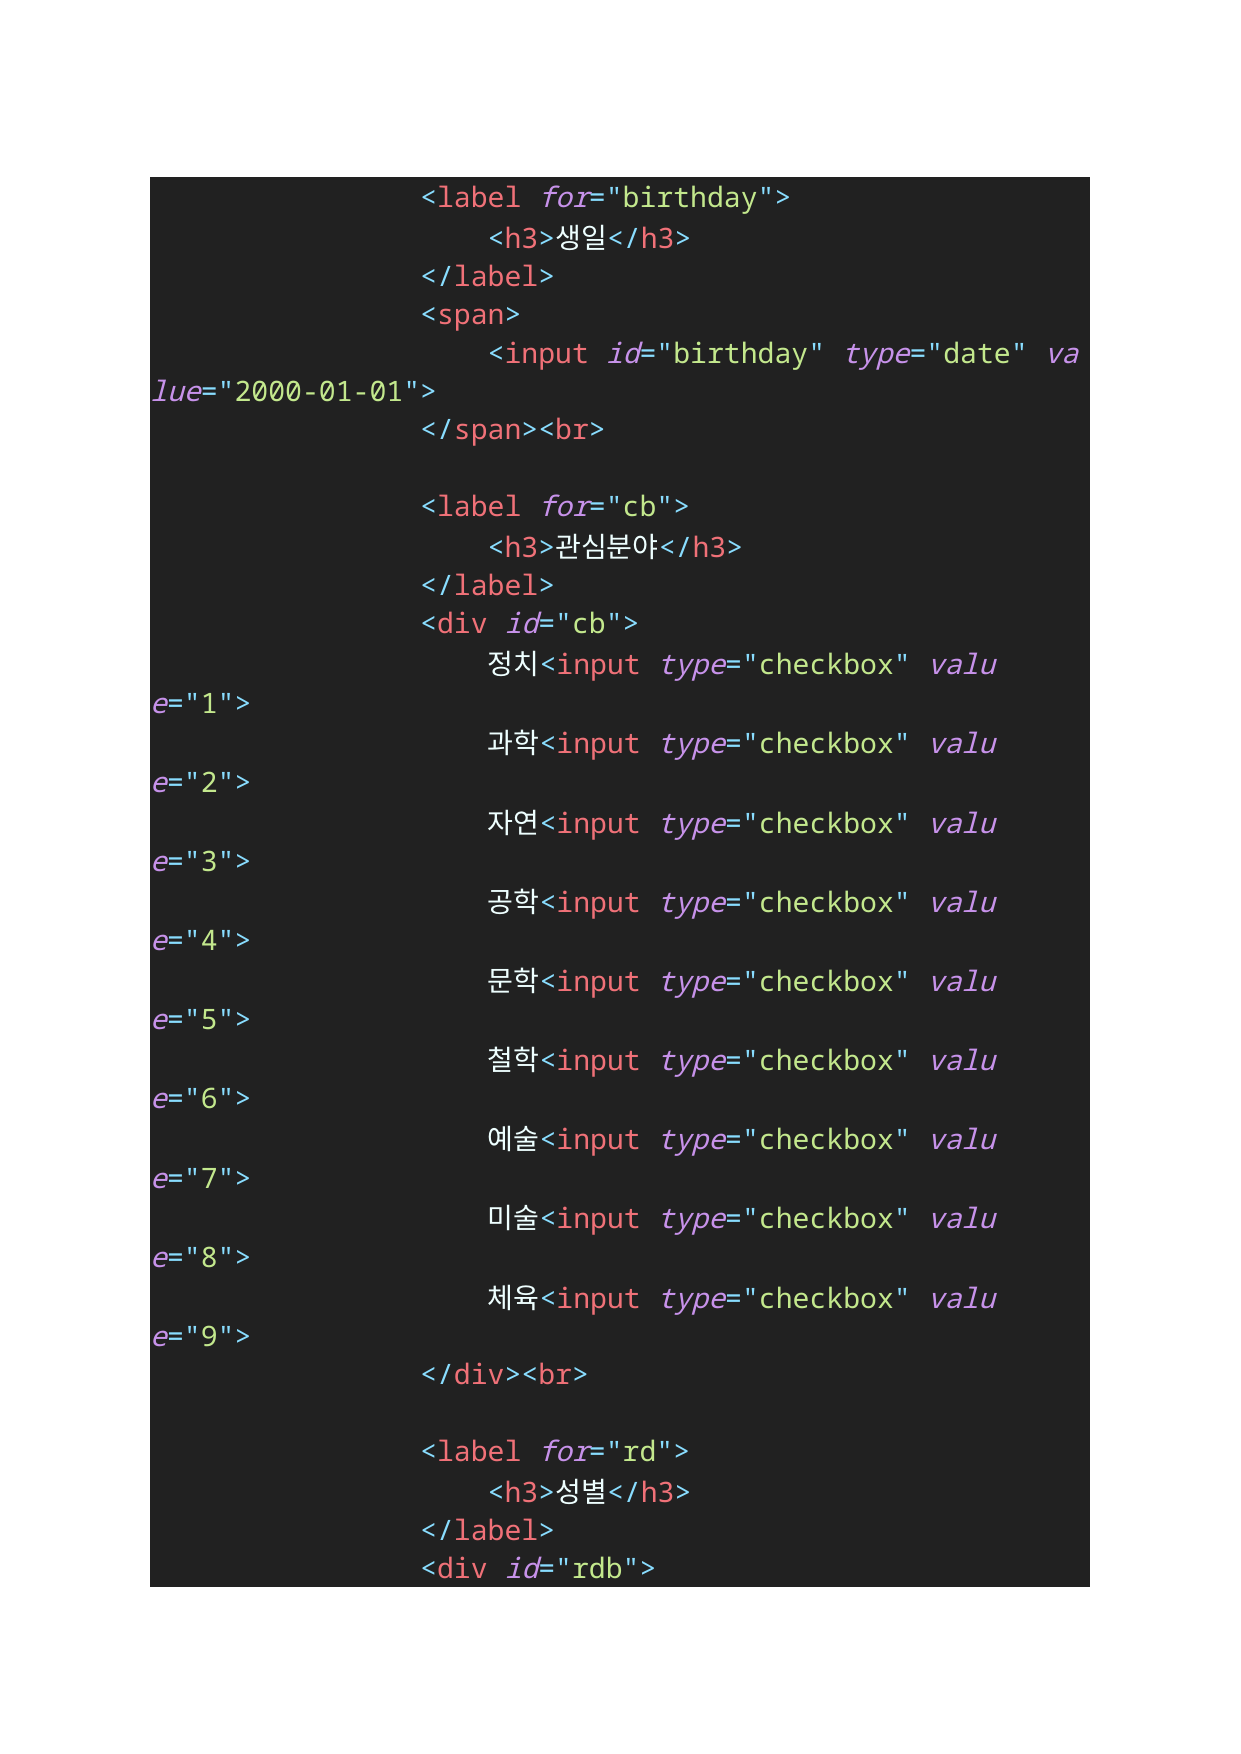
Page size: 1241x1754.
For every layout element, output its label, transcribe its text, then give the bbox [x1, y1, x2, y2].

text <div id="cb"> [150, 604, 1090, 642]
text <h3>생일</h3> [150, 216, 1090, 256]
text 문학<input type="checkbox" value="5"> [150, 959, 1090, 1038]
text 예술<input type="checkbox" value="7"> [150, 1117, 1090, 1196]
text <span> [150, 295, 1090, 333]
text <label for="birthday"> [150, 177, 1090, 216]
text 철학<input type="checkbox" value="6"> [150, 1038, 1090, 1117]
text </span><br> [150, 410, 1090, 448]
text <h3>성별</h3> [150, 1470, 1090, 1511]
text <label for="cb"> [150, 486, 1090, 525]
text </div><br> [150, 1355, 1090, 1393]
text 체육<input type="checkbox" value="9"> [150, 1276, 1090, 1355]
text 공학<input type="checkbox" value="4"> [150, 880, 1090, 959]
text </label> [150, 1511, 1090, 1549]
text 미술<input type="checkbox" value="8"> [150, 1196, 1090, 1276]
text 자연<input type="checkbox" value="3"> [150, 801, 1090, 880]
text </label> [150, 566, 1090, 604]
text 정치<input type="checkbox" value="1"> [150, 642, 1090, 721]
text <label for="rd"> [150, 1431, 1090, 1470]
text 과학<input type="checkbox" value="2"> [150, 721, 1090, 801]
text <h3>관심분야</h3> [150, 525, 1090, 566]
text <div id="rdb"> [150, 1549, 1090, 1587]
text </label> [150, 256, 1090, 295]
text <input id="birthday" type="date" value="2000-01-01"> [150, 333, 1090, 410]
